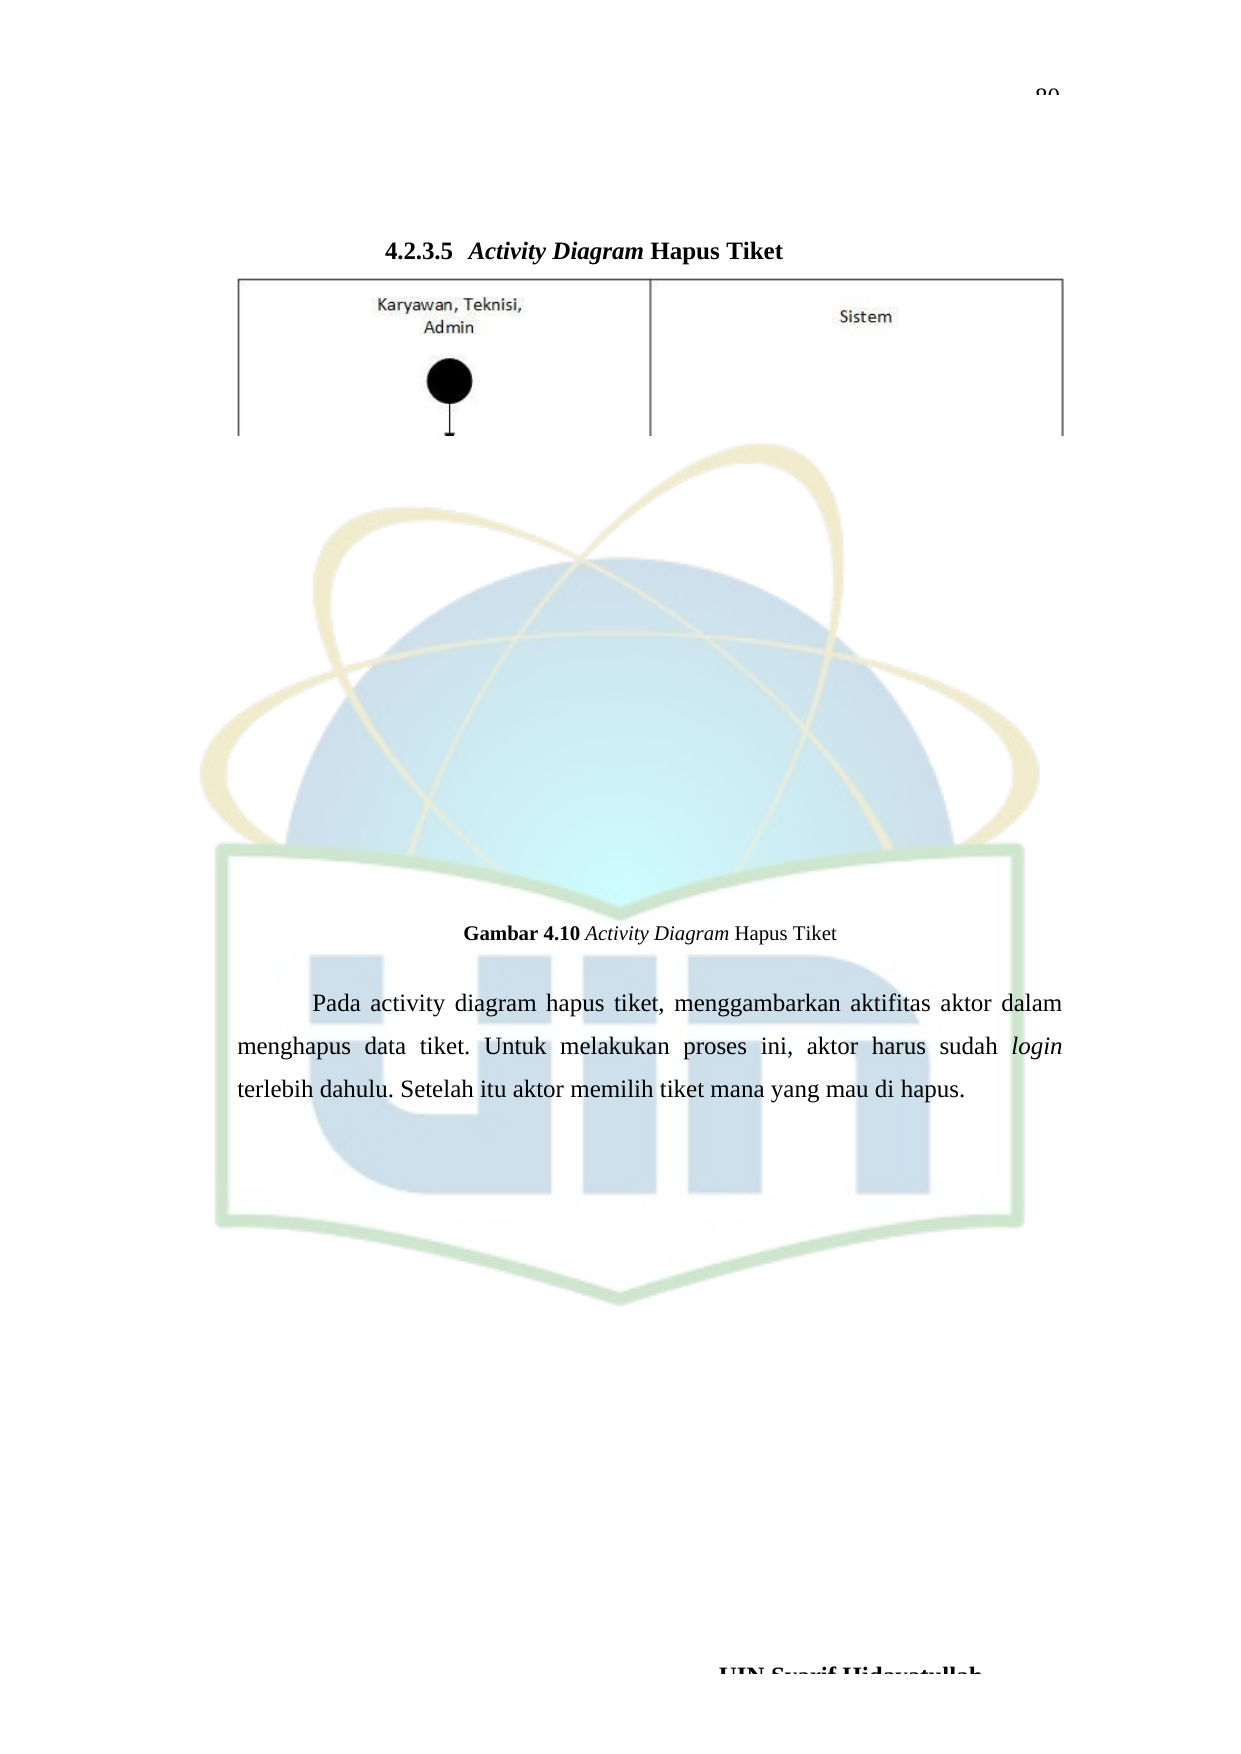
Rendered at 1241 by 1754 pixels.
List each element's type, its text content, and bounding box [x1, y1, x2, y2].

text Pada activity diagram hapus tiket, menggambarkan aktifitas aktor dalam menghapus data tiket. Untuk melakukan proses ini, aktor harus sudah login terlebih dahulu. Setelah itu aktor memilih tiket mana yang mau di hapus. [237, 988, 1063, 1103]
picture [0, 278, 1241, 1316]
text Gambar 4.10 Activity Diagram Hapus Tiket [463, 921, 1240, 945]
list Activity Diagram Hapus Tiket [385, 236, 1240, 264]
